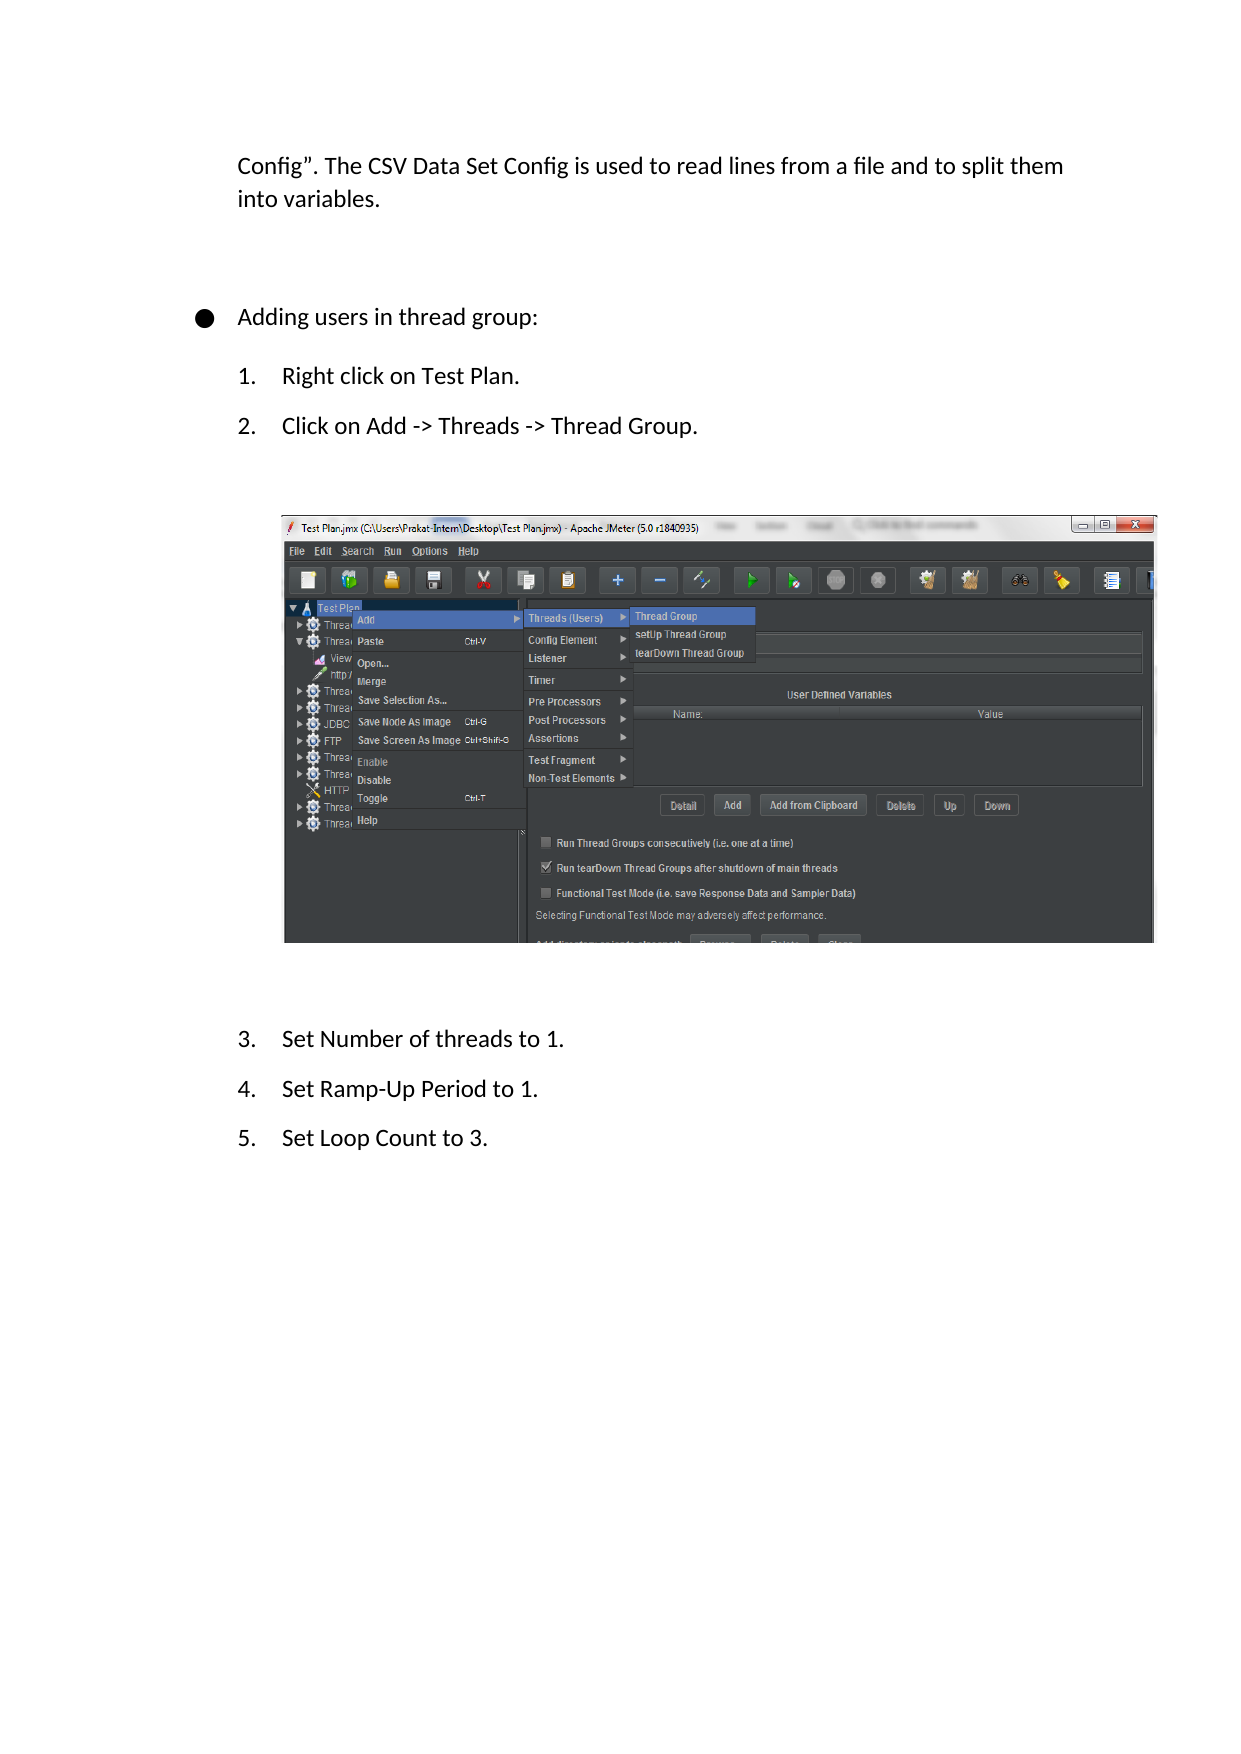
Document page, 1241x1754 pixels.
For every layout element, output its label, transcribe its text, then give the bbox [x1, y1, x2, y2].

picture [281, 515, 1158, 943]
list Click on Add -> Threads -> Thread Group. [237, 410, 1090, 440]
list Adding users in thread group: [194, 288, 1090, 339]
list Set Loop Count to 3. [237, 1122, 1090, 1153]
list Right click on Test Plan. [237, 360, 1090, 391]
list Set Ramp-Up Period to 1. [237, 1073, 1090, 1103]
list Set Number of threads to 1. [237, 1023, 1090, 1054]
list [194, 150, 1090, 213]
